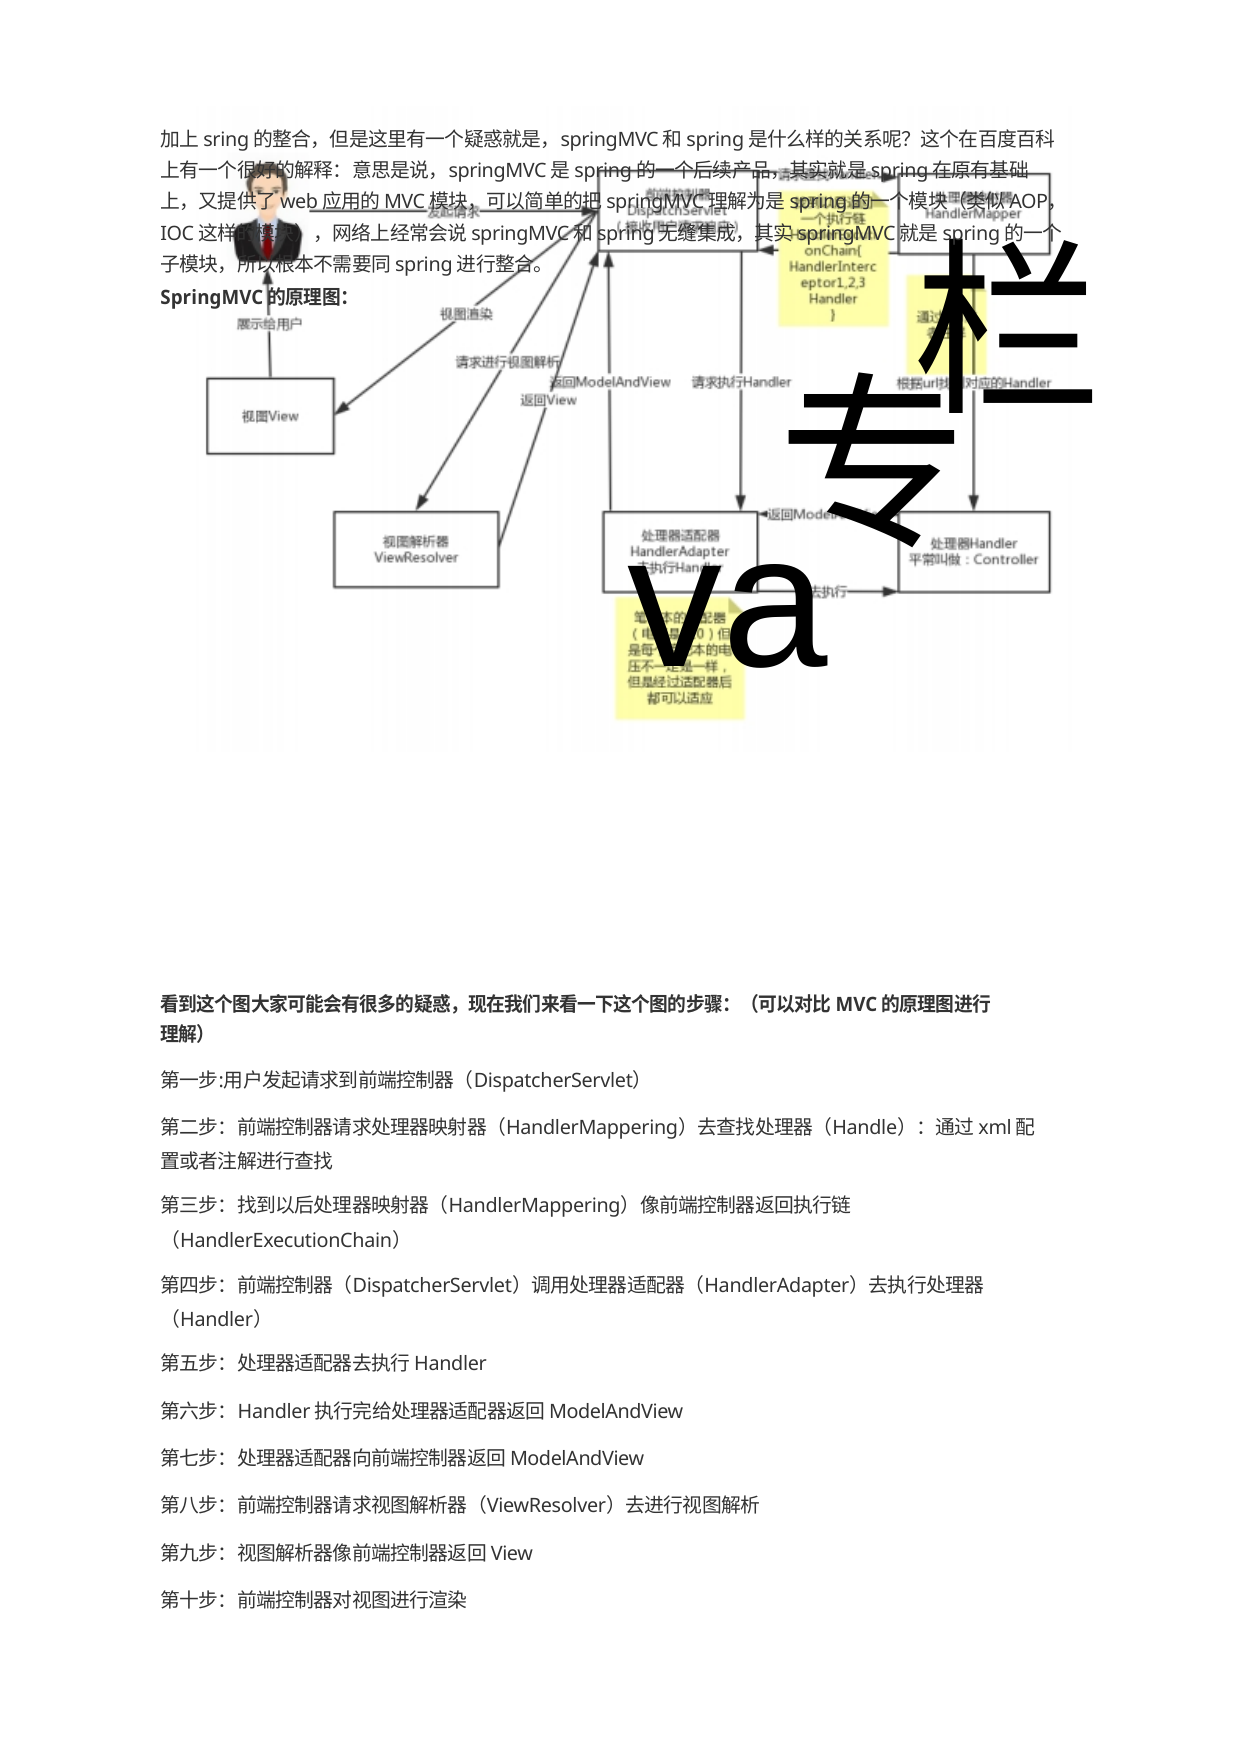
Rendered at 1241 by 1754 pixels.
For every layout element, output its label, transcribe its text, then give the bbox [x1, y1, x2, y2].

text 第九步：视图解析器像前端控制器返回View [160, 1522, 1124, 1571]
text 看到这个图大家可能会有很多的疑惑，现在我们来看一下这个图的步骤：（可以对比MVC的原理图进行 [160, 990, 1124, 1017]
text 第一步:用户发起请求到前端控制器（DispatcherServlet） [160, 1048, 1124, 1097]
text 第四步：前端控制器（DispatcherServlet）调用处理器适配器（HandlerAdapter）去执行处理器 [160, 1253, 1124, 1302]
text 子模块，所以根本不需要同spring进行整合。 [160, 246, 1124, 278]
text SpringMVC的原理图： [160, 278, 1124, 312]
text 第七步：处理器适配器向前端控制器返回ModelAndView [160, 1428, 1124, 1475]
text 第三步：找到以后处理器映射器（HandlerMappering）像前端控制器返回执行链 [160, 1174, 1124, 1222]
text 上有一个很好的解释：意思是说，springMVC是spring的一个后续产品，其实就是spring在原有基础 [160, 153, 1124, 184]
text （HandlerExecutionChain） [160, 1222, 1124, 1253]
text 第八步：前端控制器请求视图解析器（ViewResolver）去进行视图解析 [160, 1475, 1124, 1522]
text （Handler） [160, 1302, 1124, 1333]
text 置或者注解进行查找 [160, 1144, 1124, 1174]
text IOC这样的模块），网络上经常会说springMVC和spring无缝集成，其实springMVC就是spring的一个 [160, 215, 1124, 246]
text 第五步：处理器适配器去执行Handler [160, 1333, 1124, 1380]
picture [158, 106, 1082, 752]
text 第二步：前端控制器请求处理器映射器（HandlerMappering）去查找处理器（Handle）：通过xml配 [160, 1097, 1124, 1144]
text 第十步：前端控制器对视图进行渲染 [160, 1571, 1124, 1617]
text 加上sring的整合，但是这里有一个疑惑就是，springMVC和spring是什么样的关系呢？这个在百度百科 [160, 121, 1124, 153]
text 理解） [160, 1017, 1124, 1048]
text 上，又提供了web应用的MVC模块，可以简单的把springMVC理解为是spring的一个模块（类似AOP， [160, 184, 1124, 215]
text 第六步：Handler执行完给处理器适配器返回ModelAndView [160, 1380, 1124, 1428]
